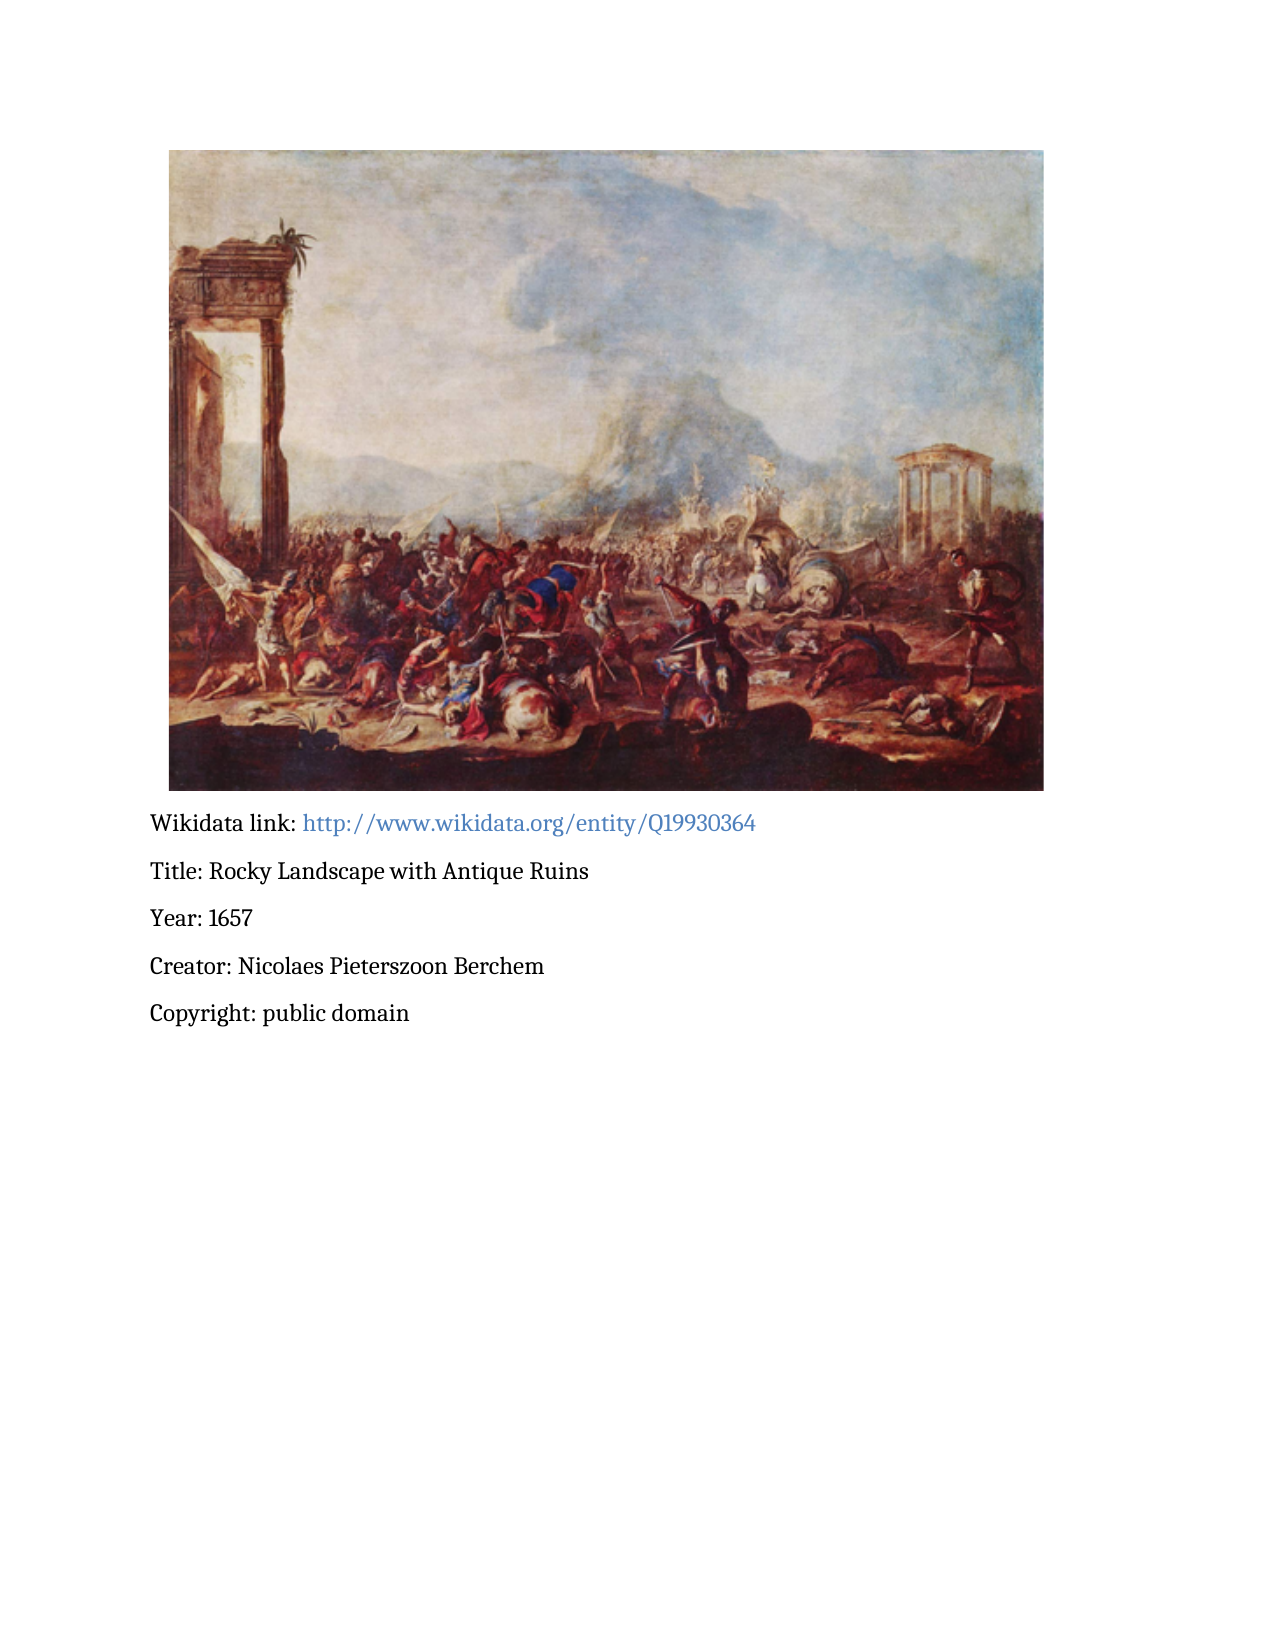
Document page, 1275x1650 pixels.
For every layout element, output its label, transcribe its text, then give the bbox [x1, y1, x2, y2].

text Year: 1657 [150, 904, 1125, 933]
picture [168, 150, 1044, 791]
text Creator: Nicolaes Pieterszoon Berchem [150, 952, 1125, 981]
text Copyright: public domain [150, 999, 1125, 1028]
text Title: Rocky Landscape with Antique Ruins [150, 857, 1125, 886]
text Wikidata link: http://www.wikidata.org/entity/Q19930364 [150, 809, 1125, 838]
